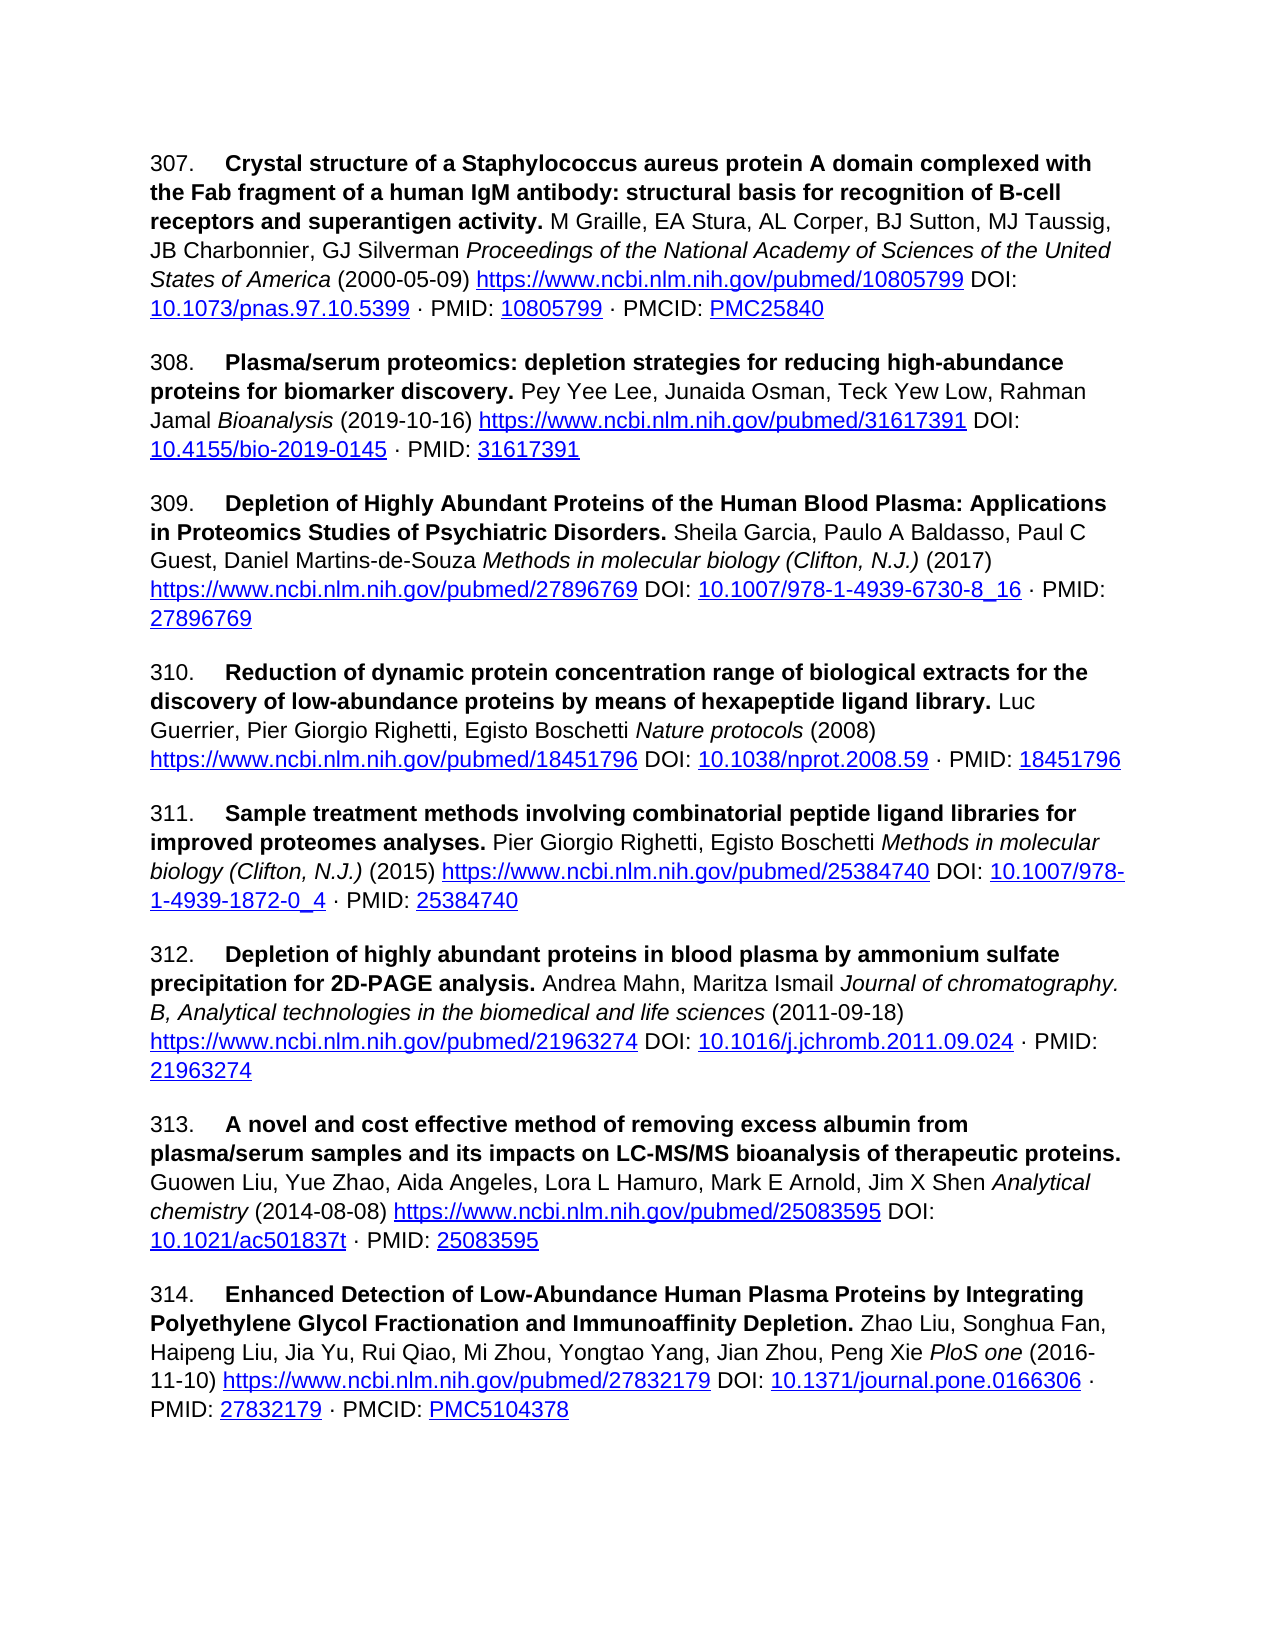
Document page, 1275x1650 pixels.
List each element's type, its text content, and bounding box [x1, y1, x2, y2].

text 313. A novel and cost effective method of removing excess albumin from plasma/serum samples and its impacts on LC-MS/MS bioanalysis of therapeutic proteins. Guowen Liu, Yue Zhao, Aida Angeles, Lora L Hamuro, Mark E Arnold, Jim X Shen Analytical chemistry (2014-08-08) https://www.ncbi.nlm.nih.gov/pubmed/25083595 DOI: 10.1021/ac501837t · PMID: 25083595 [150, 1111, 1125, 1253]
text 312. Depletion of highly abundant proteins in blood plasma by ammonium sulfate precipitation for 2D-PAGE analysis. Andrea Mahn, Maritza Ismail Journal of chromatography. B, Analytical technologies in the biomedical and life sciences (2011-09-18) https://www.ncbi.nlm.nih.gov/pubmed/21963274 DOI: 10.1016/j.jchromb.2011.09.024 · PMID: 21963274 [150, 941, 1125, 1083]
text 308. Plasma/serum proteomics: depletion strategies for reducing high-abundance proteins for biomarker discovery. Pey Yee Lee, Junaida Osman, Teck Yew Low, Rahman Jamal Bioanalysis (2019-10-16) https://www.ncbi.nlm.nih.gov/pubmed/31617391 DOI: 10.4155/bio-2019-0145 · PMID: 31617391 [150, 349, 1125, 462]
text 310. Reduction of dynamic protein concentration range of biological extracts for the discovery of low-abundance proteins by means of hexapeptide ligand library. Luc Guerrier, Pier Giorgio Righetti, Egisto Boschetti Nature protocols (2008) https://www.ncbi.nlm.nih.gov/pubmed/18451796 DOI: 10.1038/nprot.2008.59 · PMID: 18451796 [150, 659, 1125, 773]
text 314. Enhanced Detection of Low-Abundance Human Plasma Proteins by Integrating Polyethylene Glycol Fractionation and Immunoaffinity Depletion. Zhao Liu, Songhua Fan, Haipeng Liu, Jia Yu, Rui Qiao, Mi Zhou, Yongtao Yang, Jian Zhou, Peng Xie PloS one (2016-11-10) https://www.ncbi.nlm.nih.gov/pubmed/27832179 DOI: 10.1371/journal.pone.0166306 · PMID: 27832179 · PMCID: PMC5104378 [150, 1281, 1125, 1423]
text 311. Sample treatment methods involving combinatorial peptide ligand libraries for improved proteomes analyses. Pier Giorgio Righetti, Egisto Boschetti Methods in molecular biology (Clifton, N.J.) (2015) https://www.ncbi.nlm.nih.gov/pubmed/25384740 DOI: 10.1007/978-1-4939-1872-0_4 · PMID: 25384740 [150, 800, 1125, 913]
text 309. Depletion of Highly Abundant Proteins of the Human Blood Plasma: Applications in Proteomics Studies of Psychiatric Disorders. Sheila Garcia, Paulo A Baldasso, Paul C Guest, Daniel Martins-de-Souza Methods in molecular biology (Clifton, N.J.) (2017) https://www.ncbi.nlm.nih.gov/pubmed/27896769 DOI: 10.1007/978-1-4939-6730-8_16 · PMID: 27896769 [150, 489, 1125, 632]
text 307. Crystal structure of a Staphylococcus aureus protein A domain complexed with the Fab fragment of a human IgM antibody: structural basis for recognition of B-cell receptors and superantigen activity. M Graille, EA Stura, AL Corper, BJ Sutton, MJ Taussig, JB Charbonnier, GJ Silverman Proceedings of the National Academy of Sciences of the United States of America (2000-05-09) https://www.ncbi.nlm.nih.gov/pubmed/10805799 DOI: 10.1073/pnas.97.10.5399 · PMID: 10805799 · PMCID: PMC25840 [150, 150, 1125, 321]
